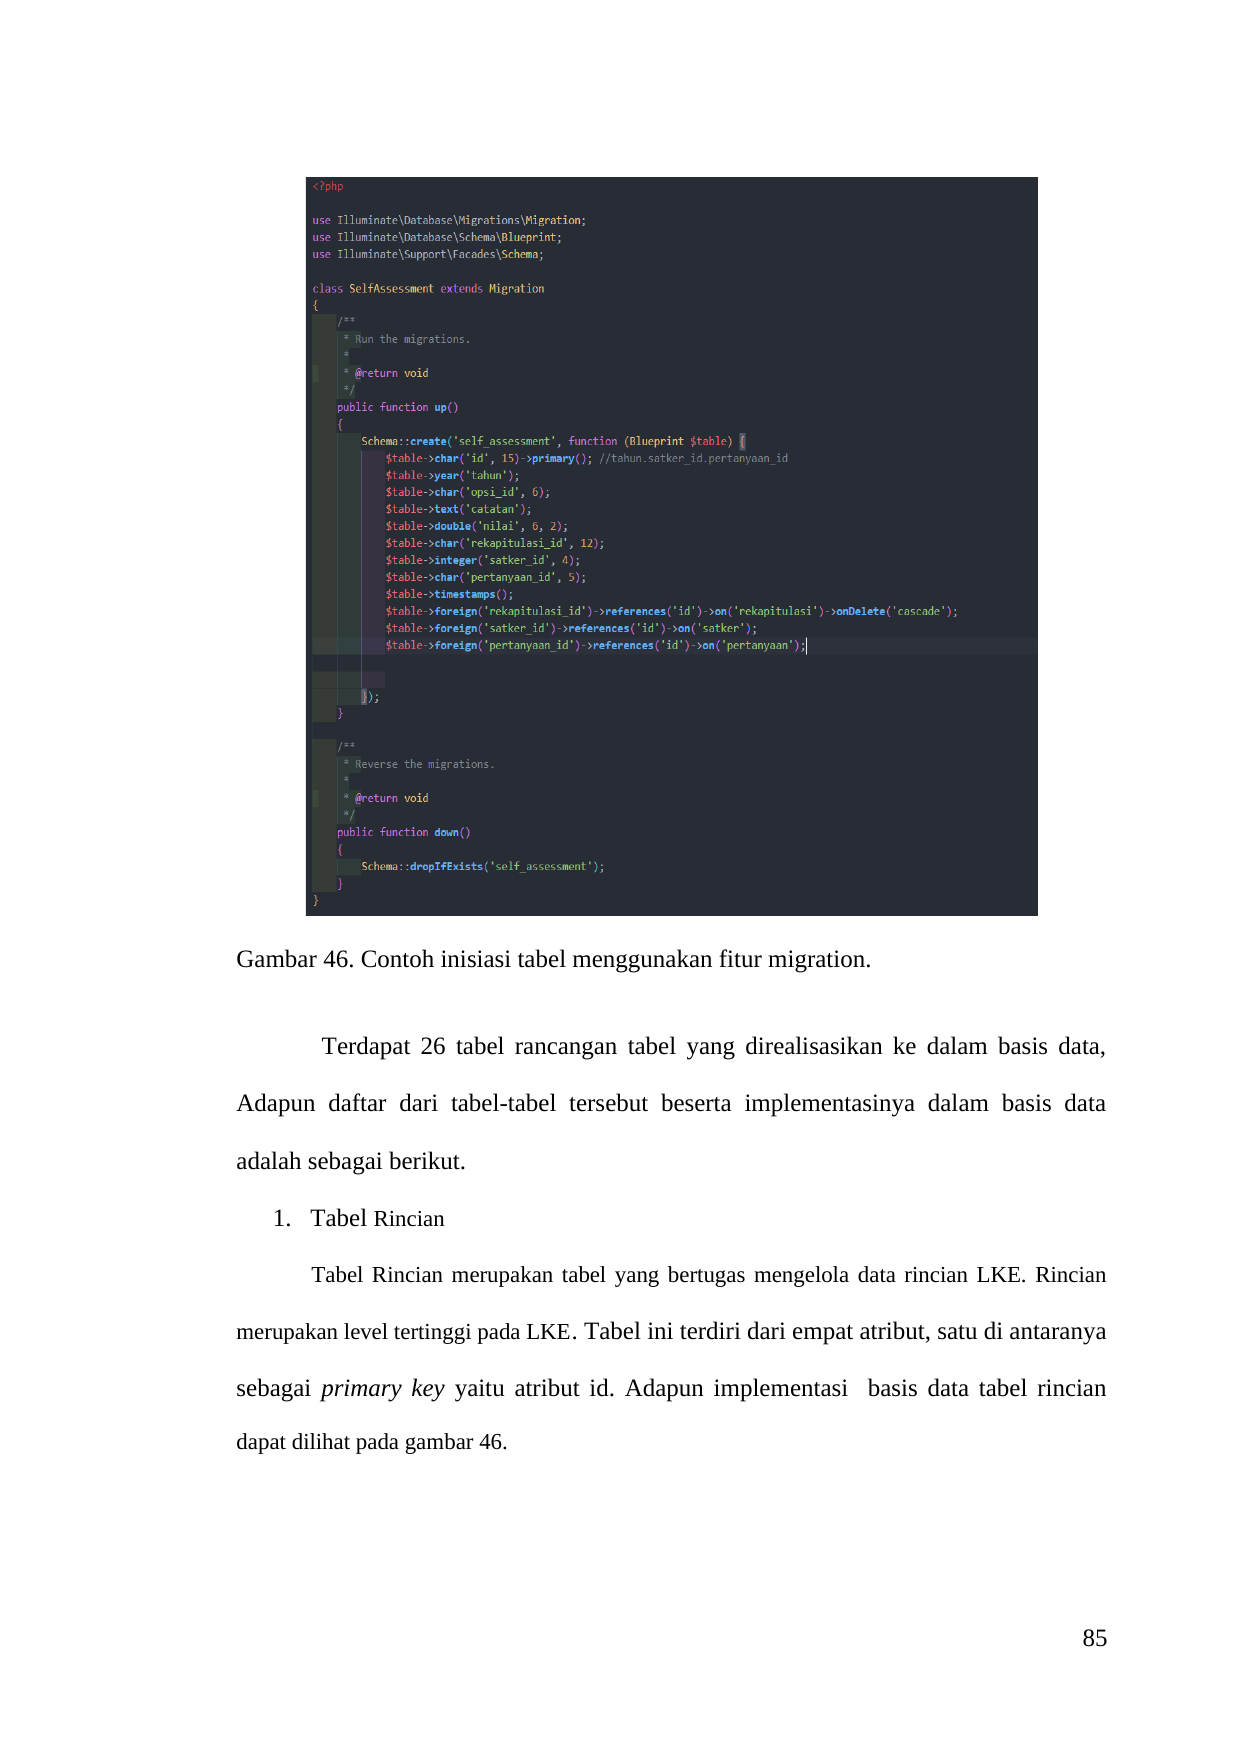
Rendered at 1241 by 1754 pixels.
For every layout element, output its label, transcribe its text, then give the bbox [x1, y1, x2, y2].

text Gambar 46. Contoh inisiasi tabel menggunakan fitur migration. [236, 944, 1107, 973]
list Tabel Rincian [273, 1203, 1107, 1232]
picture [305, 177, 1038, 916]
text Tabel Rincian merupakan tabel yang bertugas mengelola data rincian LKE. Rincian merupakan level tertinggi pada LKE. Tabel ini terdiri dari empat atribut, satu di antaranya sebagai primary key yaitu atribut id. Adapun implementasi basis data tabel rincian dapat dilihat pada gambar 46. [236, 1261, 1107, 1455]
text Terdapat 26 tabel rancangan tabel yang direalisasikan ke dalam basis data, Adapun daftar dari tabel-tabel tersebut beserta implementasinya dalam basis data adalah sebagai berikut. [236, 1031, 1107, 1174]
